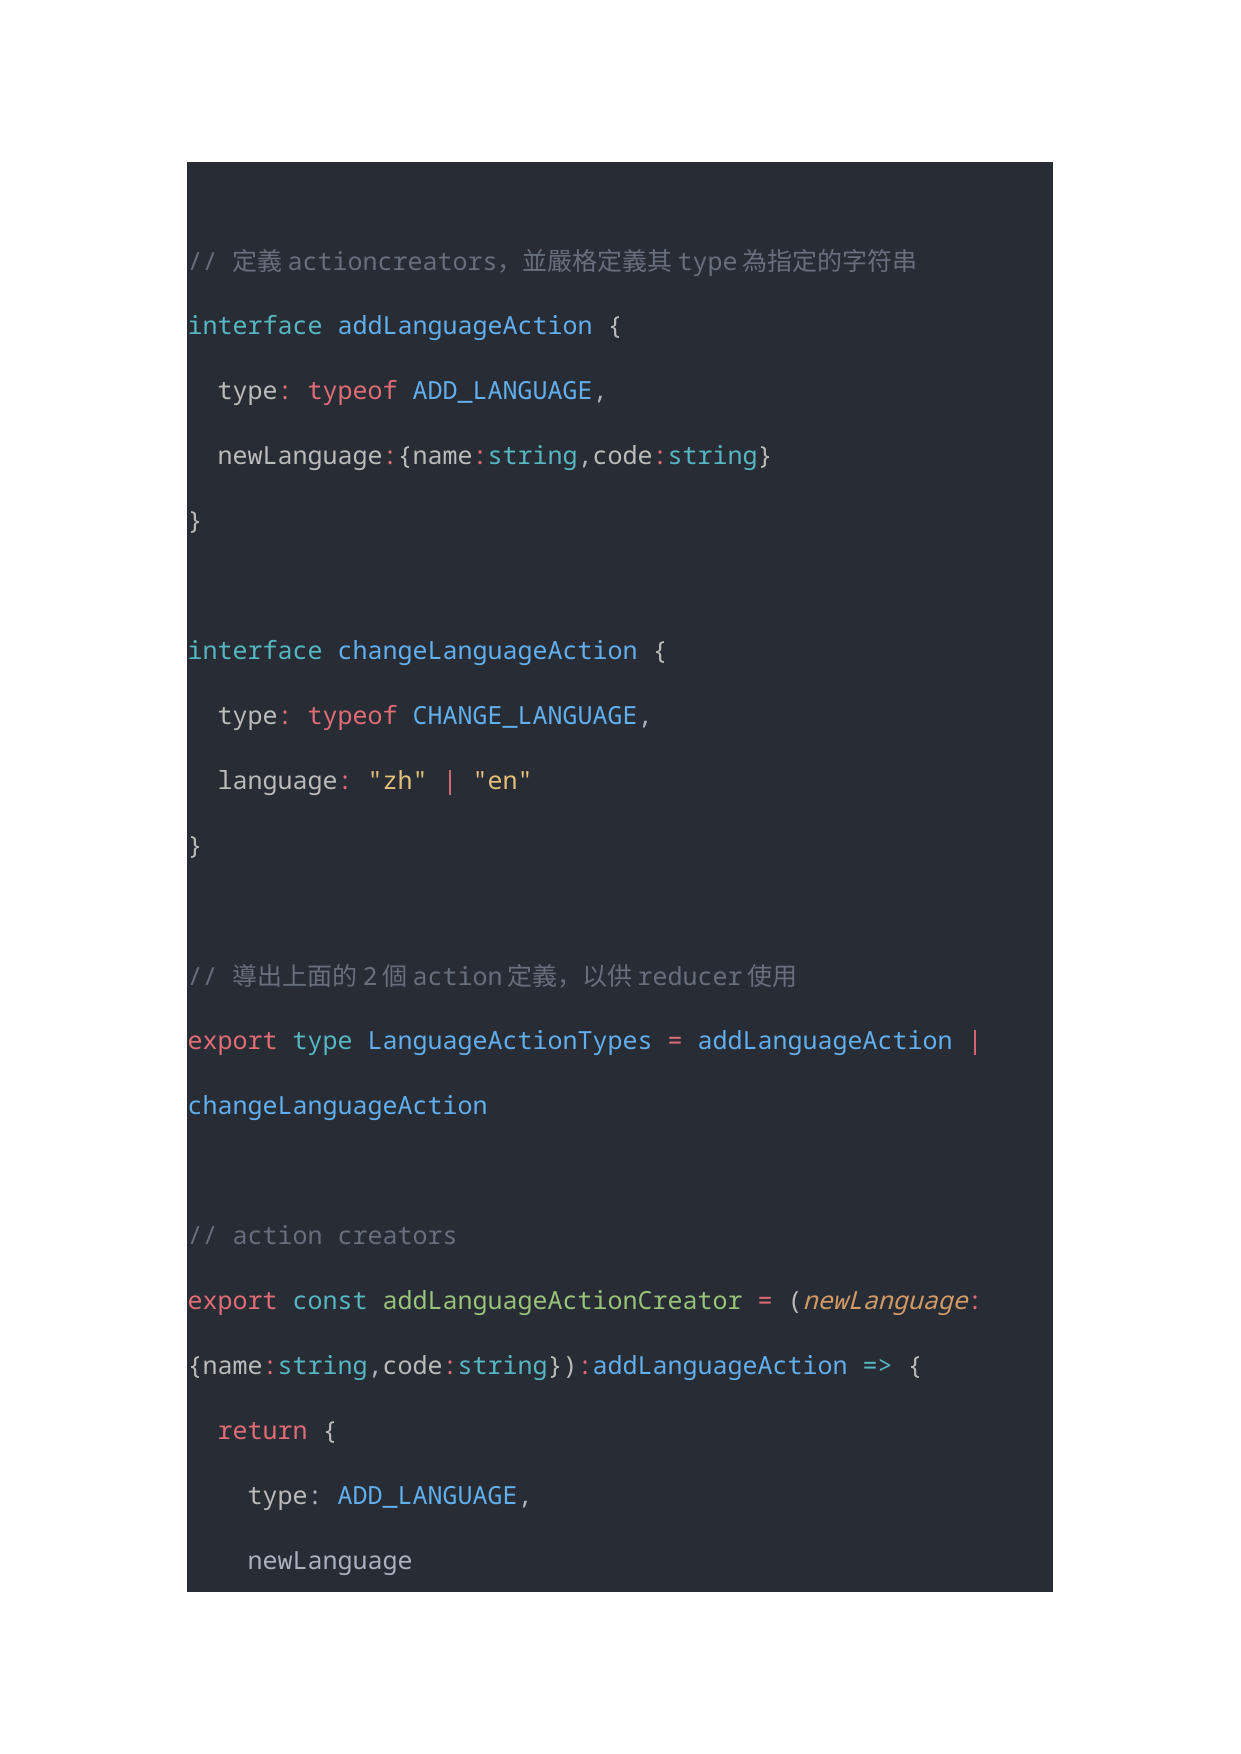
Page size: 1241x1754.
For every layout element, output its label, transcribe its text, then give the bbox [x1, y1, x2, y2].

text type: ADD_LANGUAGE, [187, 1462, 1053, 1527]
text type: typeof CHANGE_LANGUAGE, [187, 682, 1053, 747]
text interface changeLanguageAction { [187, 617, 1053, 682]
text // action creators [187, 1202, 1053, 1267]
text language: "zh" | "en" [187, 747, 1053, 812]
text return { [187, 1397, 1053, 1462]
text type: typeof ADD_LANGUAGE, [187, 357, 1053, 422]
text // 定義actioncreators，並嚴格定義其type為指定的字符串 [187, 227, 1053, 292]
text newLanguage [187, 1527, 1053, 1592]
text export const addLanguageActionCreator = (newLanguage:{name:string,code:string}):addLanguageAction => { [187, 1267, 1053, 1397]
text } [187, 487, 1053, 552]
text newLanguage:{name:string,code:string} [187, 422, 1053, 487]
text } [187, 812, 1053, 877]
text // 導出上面的2個action定義，以供reducer使用 [187, 942, 1053, 1007]
text export type LanguageActionTypes = addLanguageAction | changeLanguageAction [187, 1007, 1053, 1137]
text interface addLanguageAction { [187, 292, 1053, 357]
